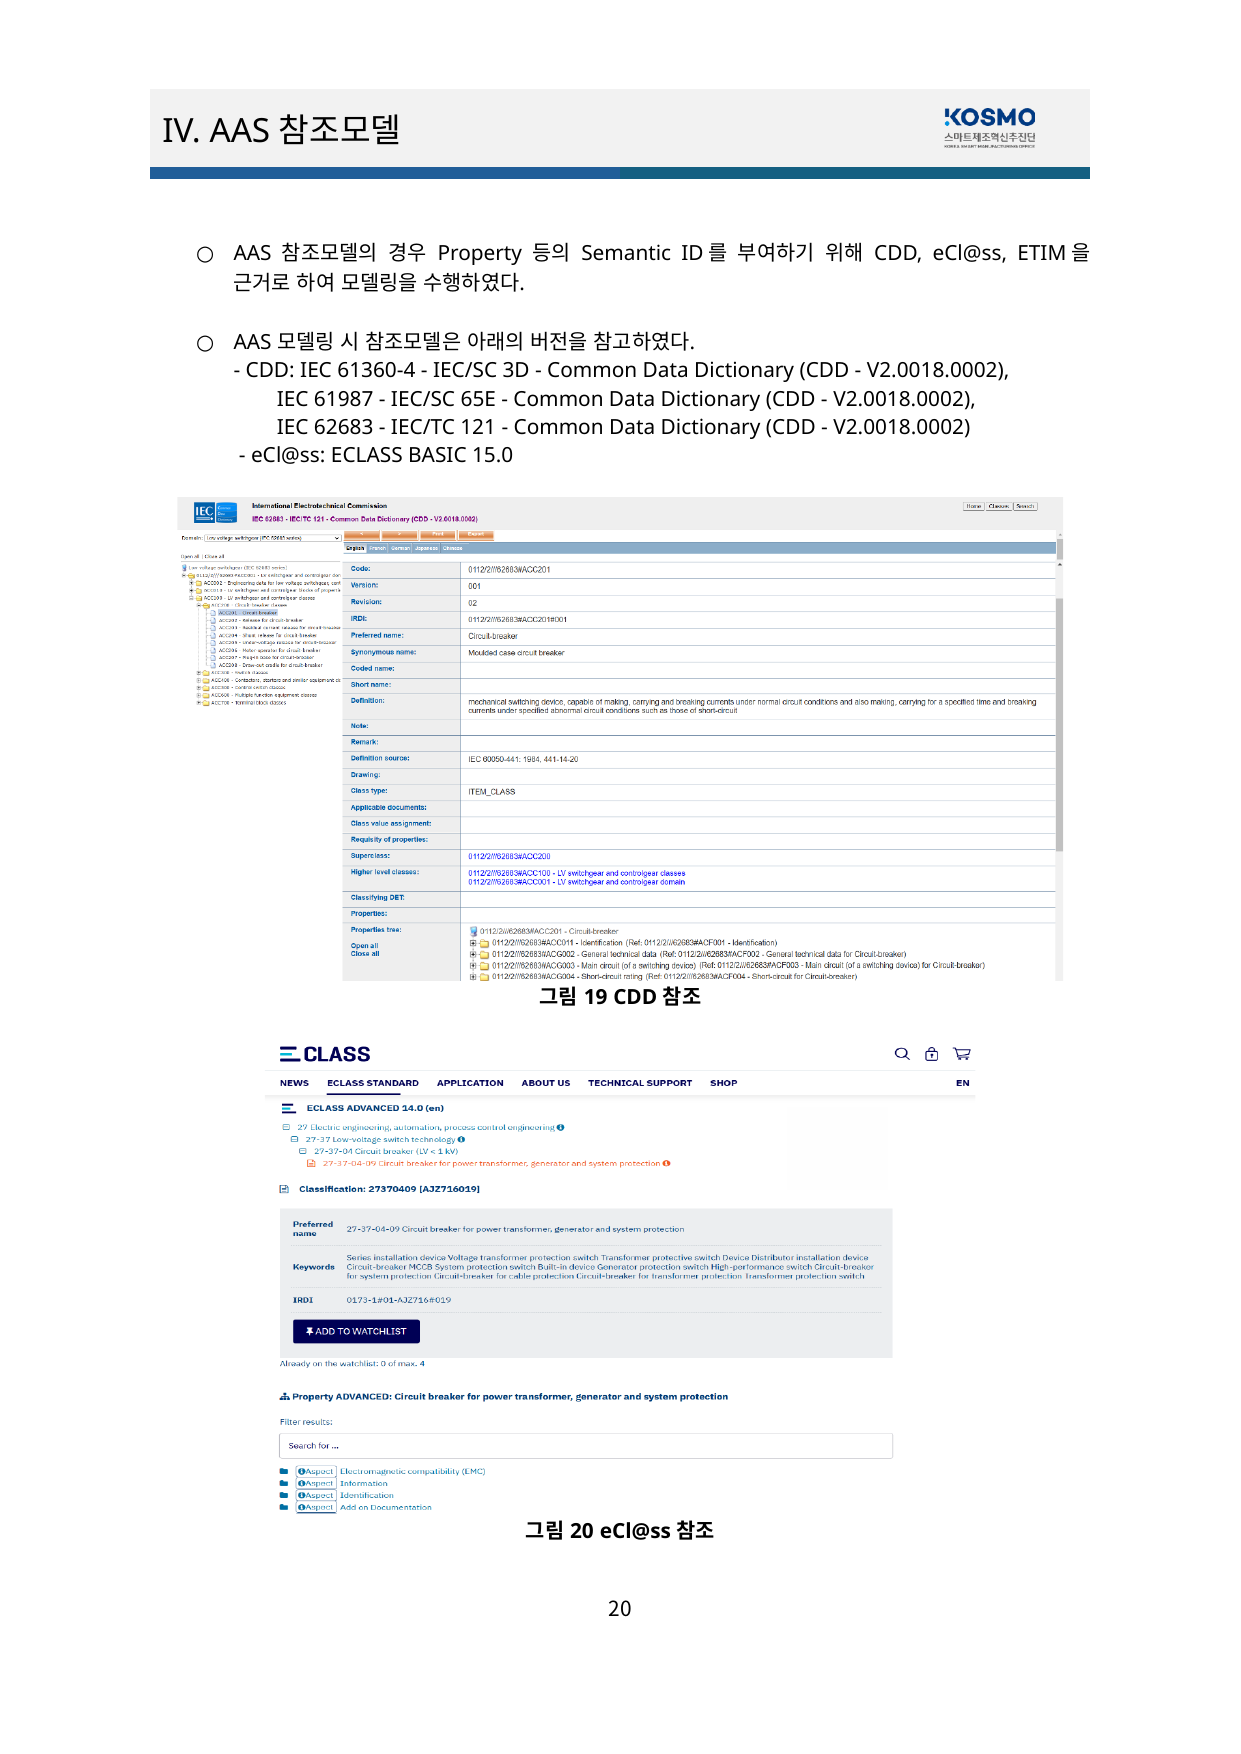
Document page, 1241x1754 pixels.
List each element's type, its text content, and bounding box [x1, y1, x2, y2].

picture [944, 108, 1035, 148]
picture [264, 1039, 976, 1514]
list AAS 참조모델의 경우 Property 등의 Semantic ID를 부여하기 위해 CDD, eCl@ss, ETIM을 근거로 하여 모델링을 수행하였다. [196, 236, 1090, 297]
list AAS 모델링 시 참조모델은 아래의 버전을 참고하였다. - CDD: IEC 61360-4 - IEC/SC 3D - Common Data Dictionary (CDD - V2.0018.0002), IEC 61987 - IEC/SC 65E - Common Data Dictionary (CDD - V2.0018.0002), [196, 325, 1090, 412]
list IEC 62683 - IEC/TC 121 - Common Data Dictionary (CDD - V2.0018.0002) [233, 412, 1090, 441]
text 그림 20 eCl@ss 참조 [150, 1514, 1090, 1544]
picture [177, 497, 1064, 981]
list - eCl@ss: ECLASS BASIC 15.0 [233, 441, 1090, 469]
